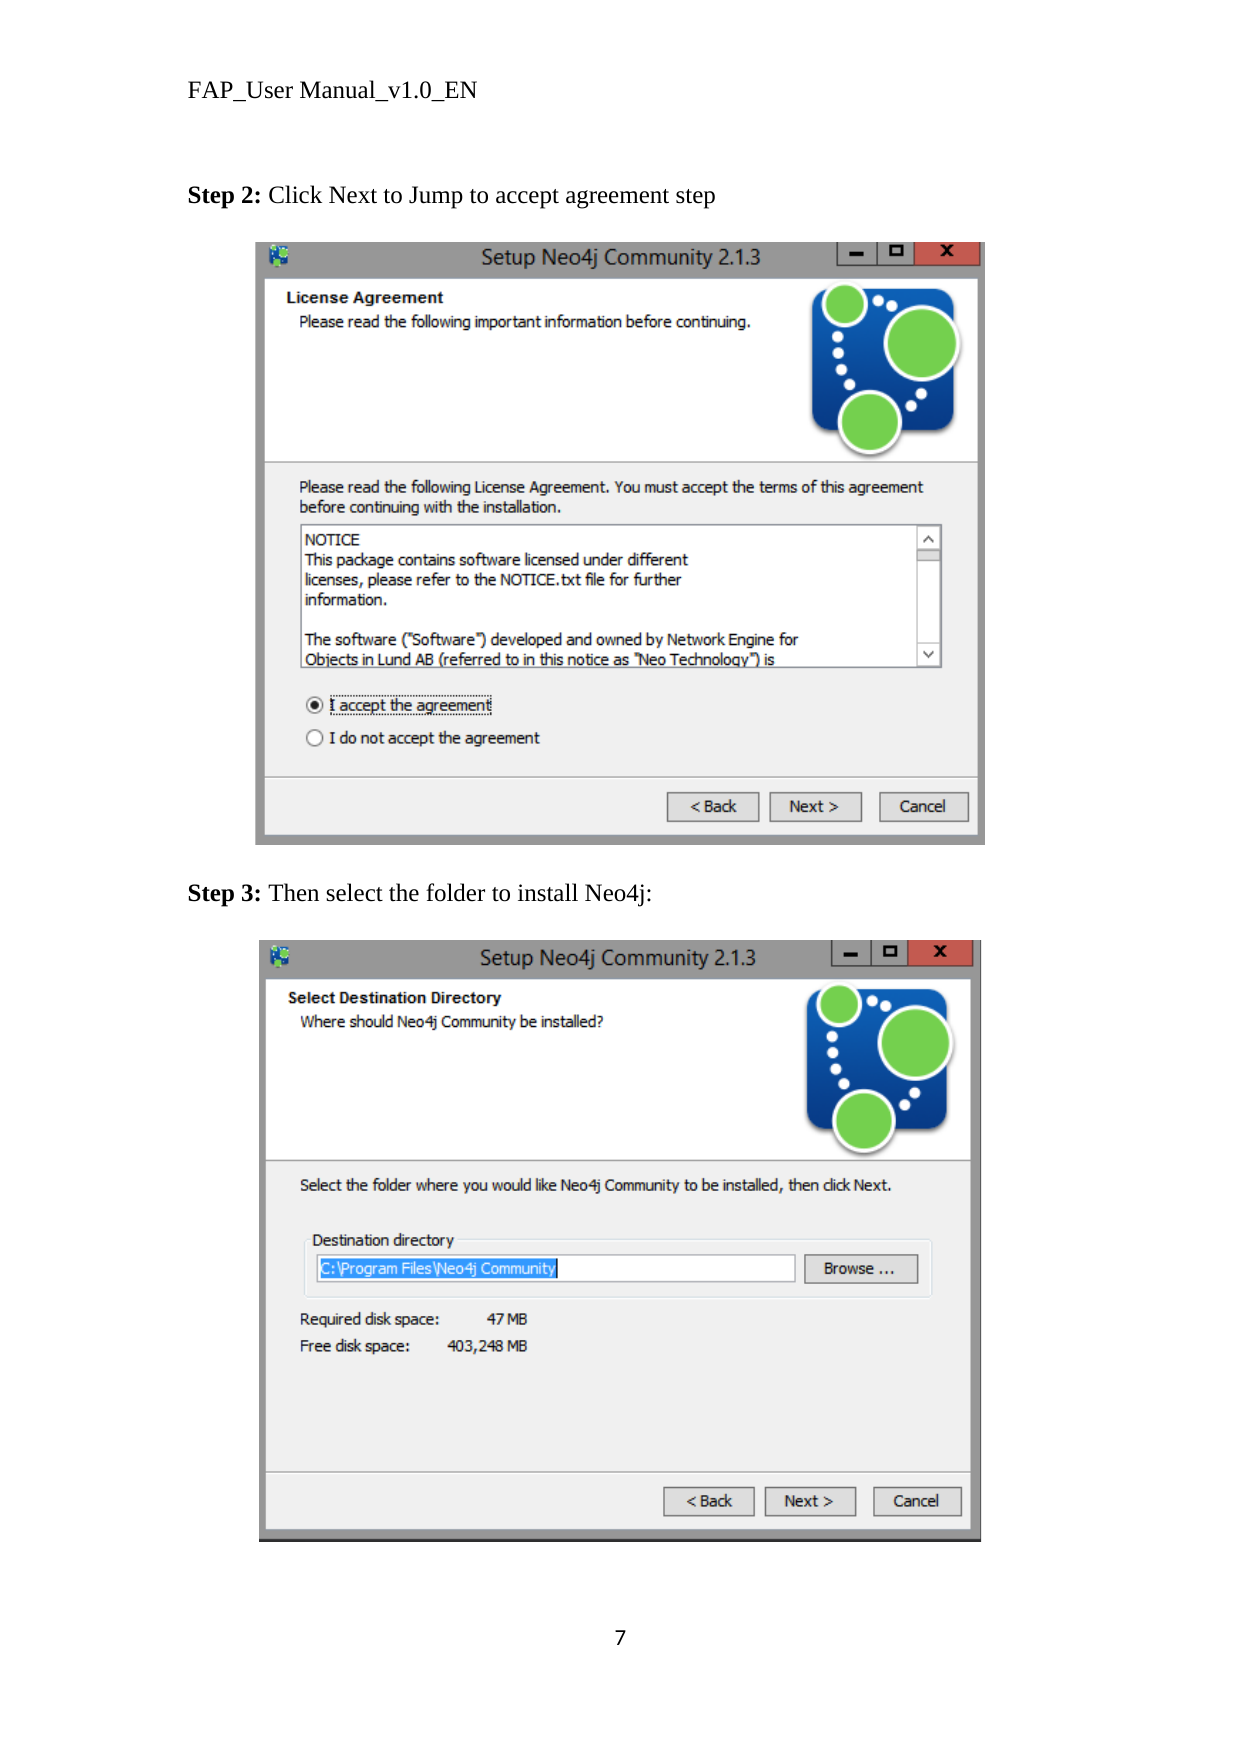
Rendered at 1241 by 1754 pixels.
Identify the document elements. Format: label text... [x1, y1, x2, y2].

picture [259, 940, 982, 1542]
picture [255, 242, 985, 845]
text Step 2: Click Next to Jump to accept agreement step [187, 180, 1053, 209]
text Step 3: Then select the folder to install Neo4j: [187, 878, 1053, 907]
